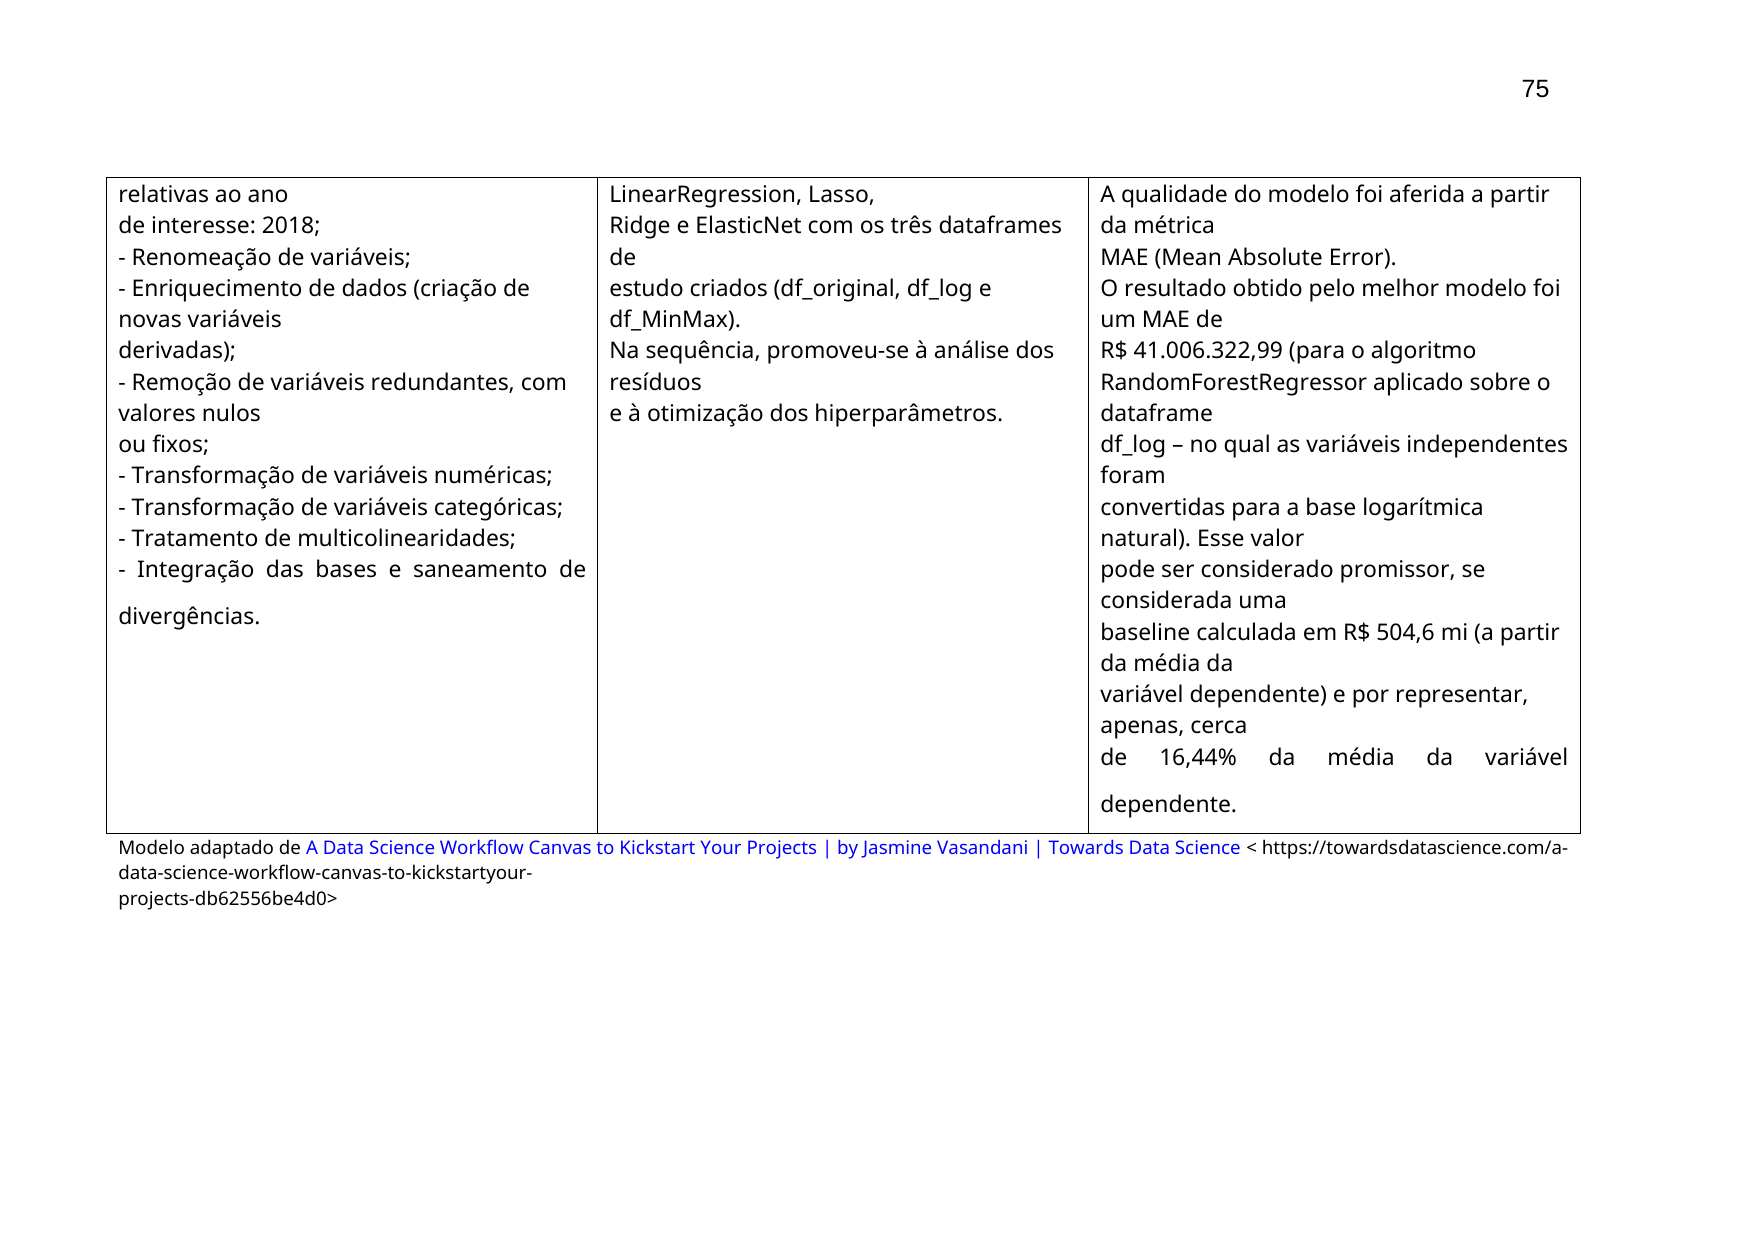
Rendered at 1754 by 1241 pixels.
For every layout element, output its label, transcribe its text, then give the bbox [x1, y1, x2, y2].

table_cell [598, 178, 1088, 833]
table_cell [107, 178, 597, 833]
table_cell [1089, 178, 1580, 833]
text projects-db62556be4d0> [118, 885, 1577, 911]
text Modelo adaptado de A Data Science Workflow Canvas to Kickstart Your Projects | by Jasmine Vasandani | Towards Data Science < https://towardsdatascience.com/a-data-science-workflow-canvas-to-kickstartyour- [118, 834, 1577, 885]
